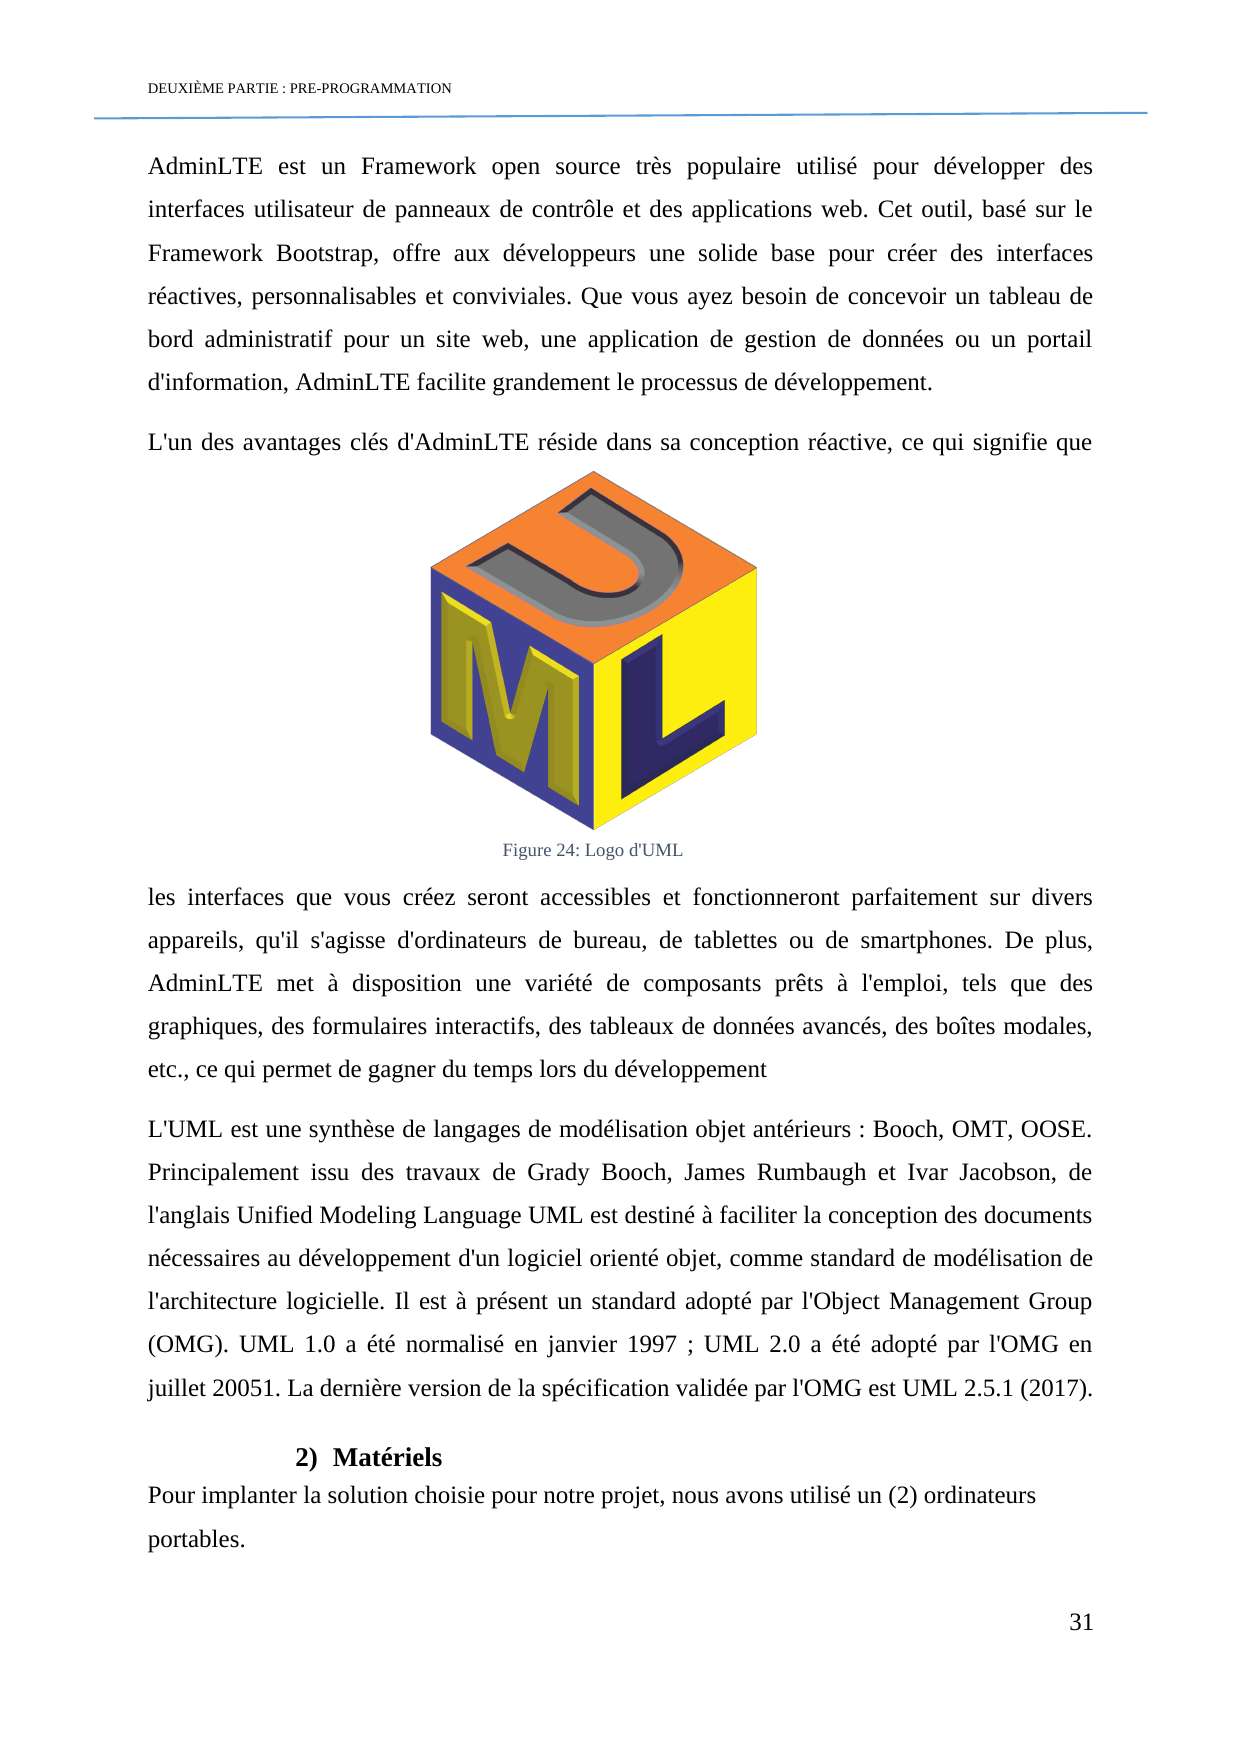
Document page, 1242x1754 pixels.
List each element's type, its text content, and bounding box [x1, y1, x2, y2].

subtitle Matériels [295, 1441, 1094, 1472]
text L'un des avantages clés d'AdminLTE réside dans sa conception réactive, ce qui signifie que les interfaces que vous créez seront accessibles et fonctionneront parfaitement sur divers appareils, qu'il s'agisse d'ordinateurs de bureau, de tablettes ou de smartphones. De plus, AdminLTE met à disposition une variété de composants prêts à l'emploi, tels que des graphiques, des formulaires interactifs, des tableaux de données avancés, des boîtes modales, etc., ce qui permet de gagner du temps lors du développement [148, 427, 1094, 1083]
text L'UML est une synthèse de langages de modélisation objet antérieurs : Booch, OMT, OOSE. Principalement issu des travaux de Grady Booch, James Rumbaugh et Ivar Jacobson, de l'anglais Unified Modeling Language UML est destiné à faciliter la conception des documents nécessaires au développement d'un logiciel orienté objet, comme standard de modélisation de l'architecture logicielle. Il est à présent un standard adopté par l'Object Management Group (OMG). UML 1.0 a été normalisé en janvier 1997 ; UML 2.0 a été adopté par l'OMG en juillet 20051. La dernière version de la spécification validée par l'OMG est UML 2.5.1 (2017). [148, 1114, 1094, 1401]
text Pour implanter la solution choisie pour notre projet, nous avons utilisé un (2) ordinateurs portables. [148, 1481, 1094, 1552]
picture [429, 471, 757, 830]
text AdminLTE est un Framework open source très populaire utilisé pour développer des interfaces utilisateur de panneaux de contrôle et des applications web. Cet outil, basé sur le Framework Bootstrap, offre aux développeurs une solide base pour créer des interfaces réactives, personnalisables et conviviales. Que vous ayez besoin de concevoir un tableau de bord administratif pour un site web, une application de gestion de données ou un portail d'information, AdminLTE facilite grandement le processus de développement. [148, 151, 1094, 396]
